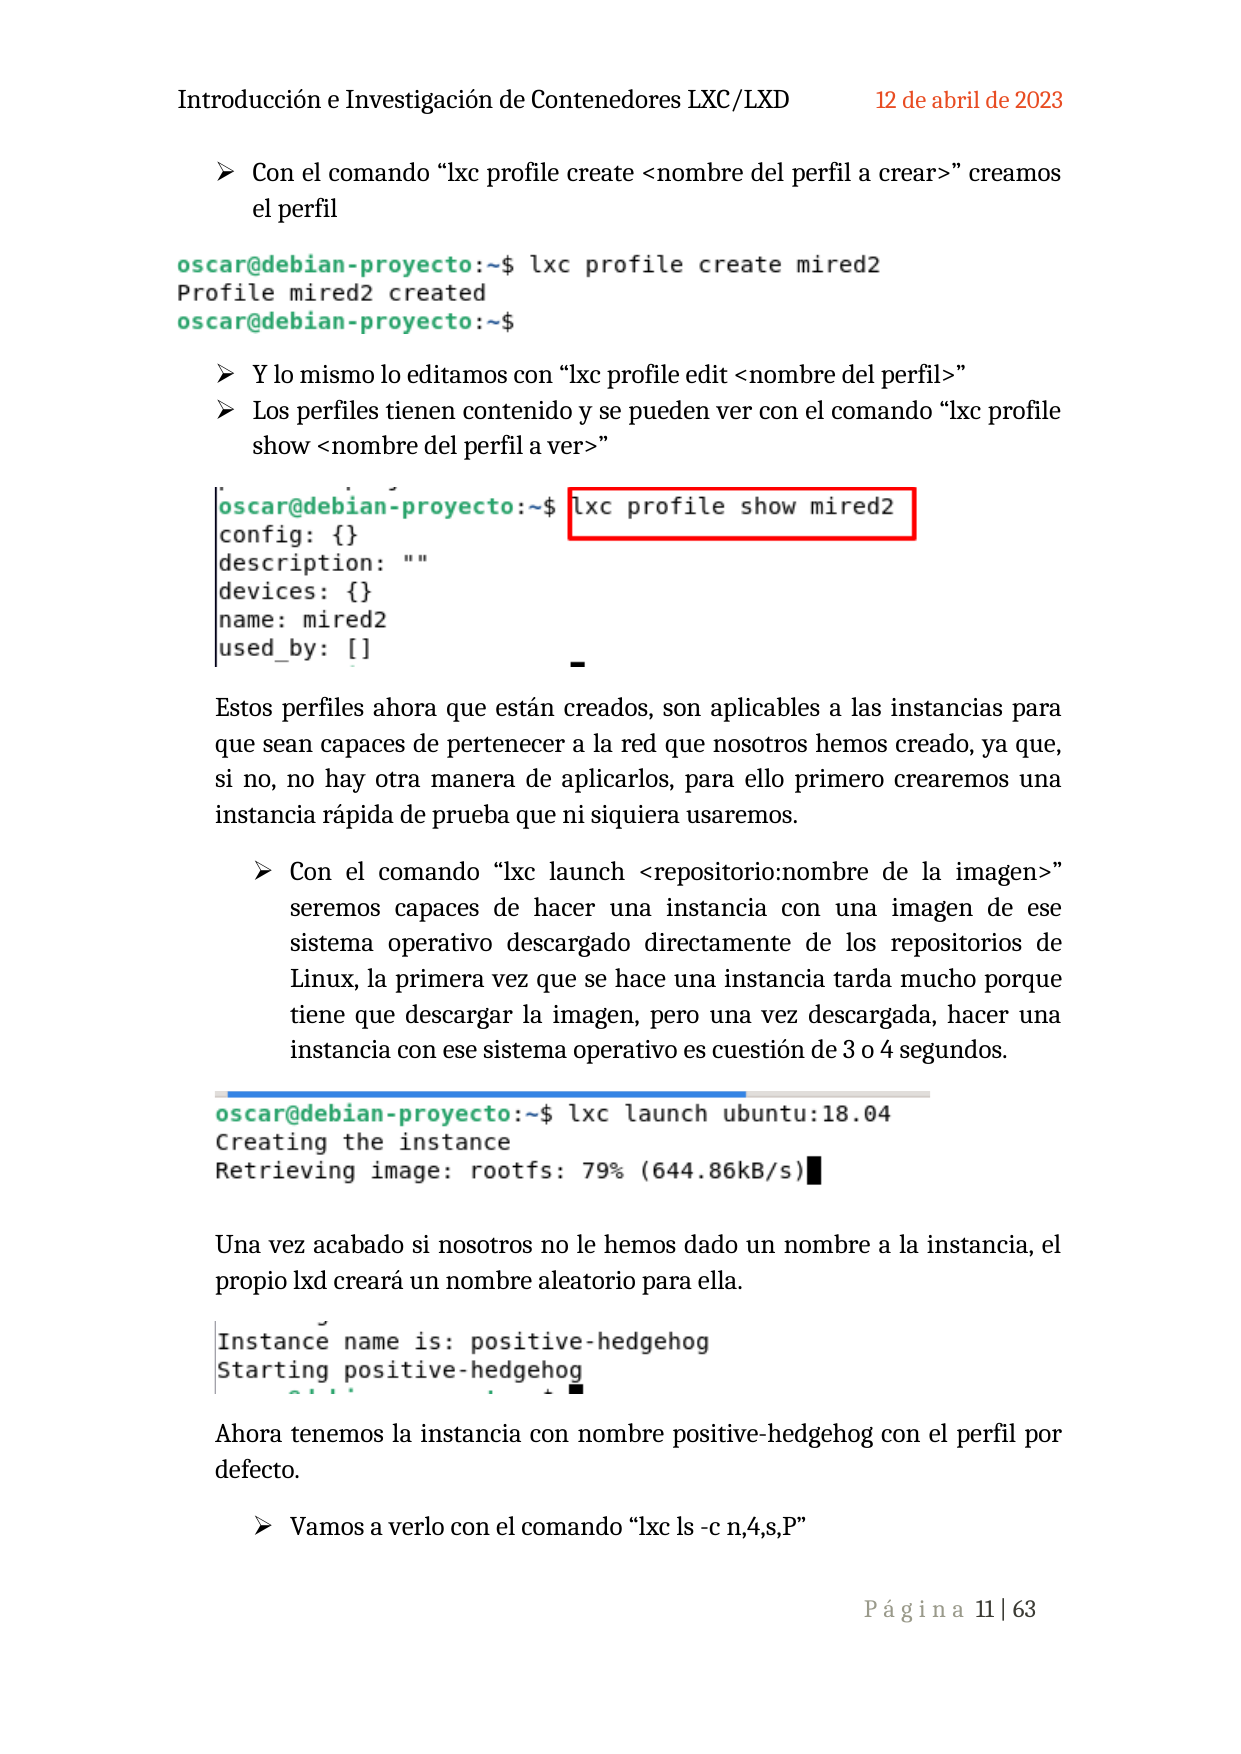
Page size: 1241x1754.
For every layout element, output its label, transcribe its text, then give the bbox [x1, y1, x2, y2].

picture [177, 249, 910, 334]
list Con el comando “lxc profile create <nombre del perfil a crear>” creamos el perfil [215, 157, 1063, 224]
text Ahora tenemos la instancia con nombre positive-hedgehog con el perfil por defecto. [215, 1418, 1063, 1485]
picture [214, 1321, 779, 1394]
list Y lo mismo lo editamos con “lxc profile edit <nombre del perfil>” [215, 359, 1063, 390]
picture [214, 487, 967, 667]
picture [214, 1091, 931, 1204]
text Estos perfiles ahora que están creados, son aplicables a las instancias para que sean capaces de pertenecer a la red que nosotros hemos creado, ya que, si no, no hay otra manera de aplicarlos, para ello primero crearemos una instancia rápida de prueba que ni siquiera usaremos. [215, 692, 1063, 830]
list Vamos a verlo con el comando “lxc ls -c n,4,s,P” [252, 1511, 1063, 1542]
list Con el comando “lxc launch <repositorio:nombre de la imagen>” seremos capaces de hacer una instancia con una imagen de ese sistema operativo descargado directamente de los repositorios de Linux, la primera vez que se hace una instancia tarda mucho porque tiene que descargar la imagen, pero una vez descargada, hacer una instancia con ese sistema operativo es cuestión de 3 o 4 segundos. [252, 856, 1063, 1066]
list Los perfiles tienen contenido y se pueden ver con el comando “lxc profile show <nombre del perfil a ver>” [215, 395, 1063, 462]
text Una vez acabado si nosotros no le hemos dado un nombre a la instancia, el propio lxd creará un nombre aleatorio para ella. [215, 1229, 1063, 1296]
